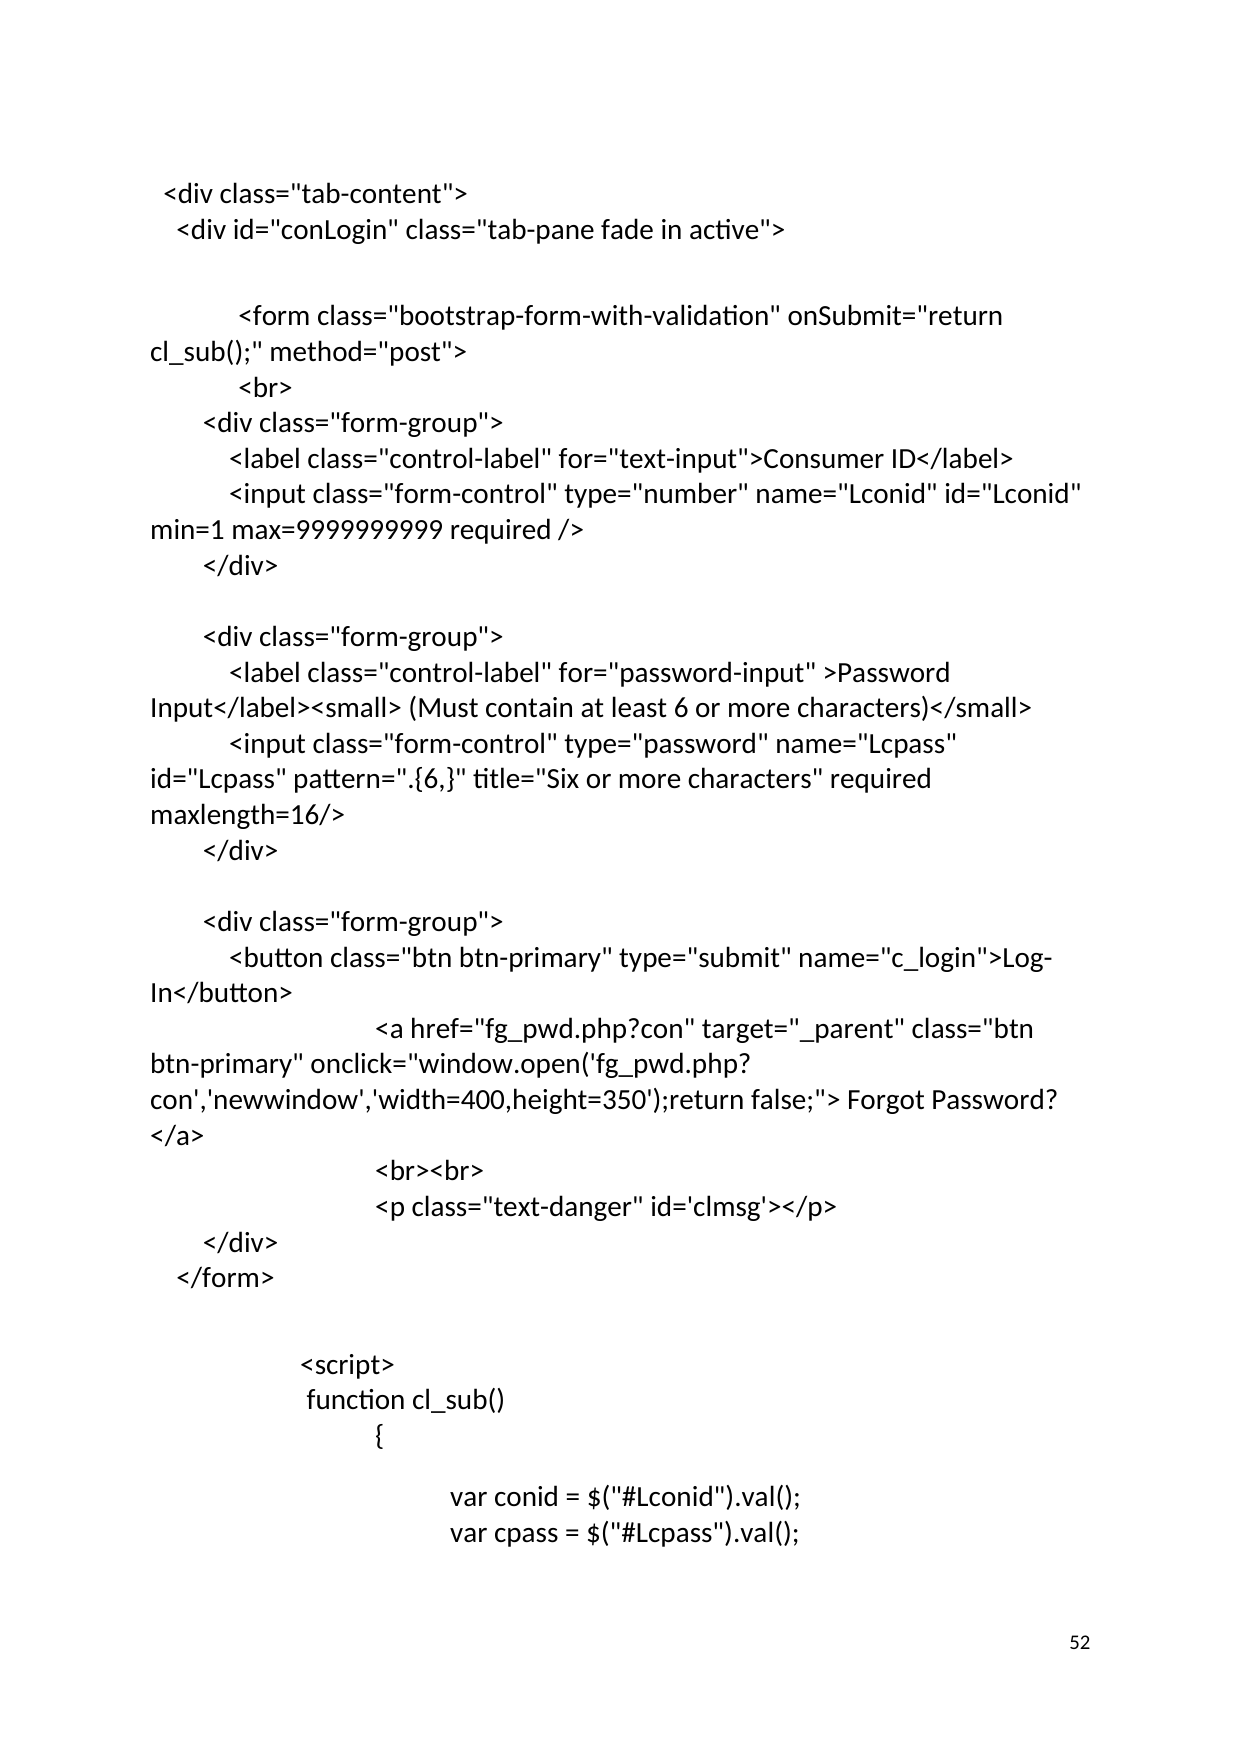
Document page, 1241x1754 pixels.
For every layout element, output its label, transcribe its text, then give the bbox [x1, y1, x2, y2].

text <script> [150, 1346, 1090, 1381]
text <label class="control-label" for="text-input">Consumer ID</label> [150, 440, 1090, 476]
text </div> [150, 547, 1090, 582]
text <label class="control-label" for="password-input" >Password Input</label><small> (Must contain at least 6 or more characters)</small> [150, 654, 1090, 725]
text </div> [150, 1224, 1090, 1259]
text <div class="tab-content"> [150, 175, 1090, 211]
text var conid = $("#Lconid").val(); [150, 1478, 1090, 1514]
text <button class="btn btn-primary" type="submit" name="c_login">Log-In</button> [150, 939, 1090, 1010]
text <div class="form-group"> [150, 618, 1090, 654]
text var cpass = $("#Lcpass").val(); [150, 1514, 1090, 1549]
text </form> [150, 1259, 1090, 1295]
text <br> [150, 369, 1090, 404]
text <br><br> [150, 1152, 1090, 1188]
text <p class="text-danger" id='clmsg'></p> [150, 1188, 1090, 1224]
text <input class="form-control" type="password" name="Lcpass" id="Lcpass" pattern=".{6,}" title="Six or more characters" required maxlength=16/> [150, 725, 1090, 832]
text { [150, 1417, 1090, 1453]
text <div id="conLogin" class="tab-pane fade in active"> [150, 211, 1090, 247]
text <div class="form-group"> [150, 903, 1090, 939]
text <input class="form-control" type="number" name="Lconid" id="Lconid" min=1 max=9999999999 required /> [150, 476, 1090, 547]
text </div> [150, 832, 1090, 867]
text function cl_sub() [150, 1381, 1090, 1417]
text <div class="form-group"> [150, 404, 1090, 440]
text <a href="fg_pwd.php?con" target="_parent" class="btn btn-primary" onclick="window.open('fg_pwd.php?con','newwindow','width=400,height=350');return false;"> Forgot Password?</a> [150, 1010, 1090, 1152]
text <form class="bootstrap-form-with-validation" onSubmit="return cl_sub();" method="post"> [150, 297, 1090, 369]
